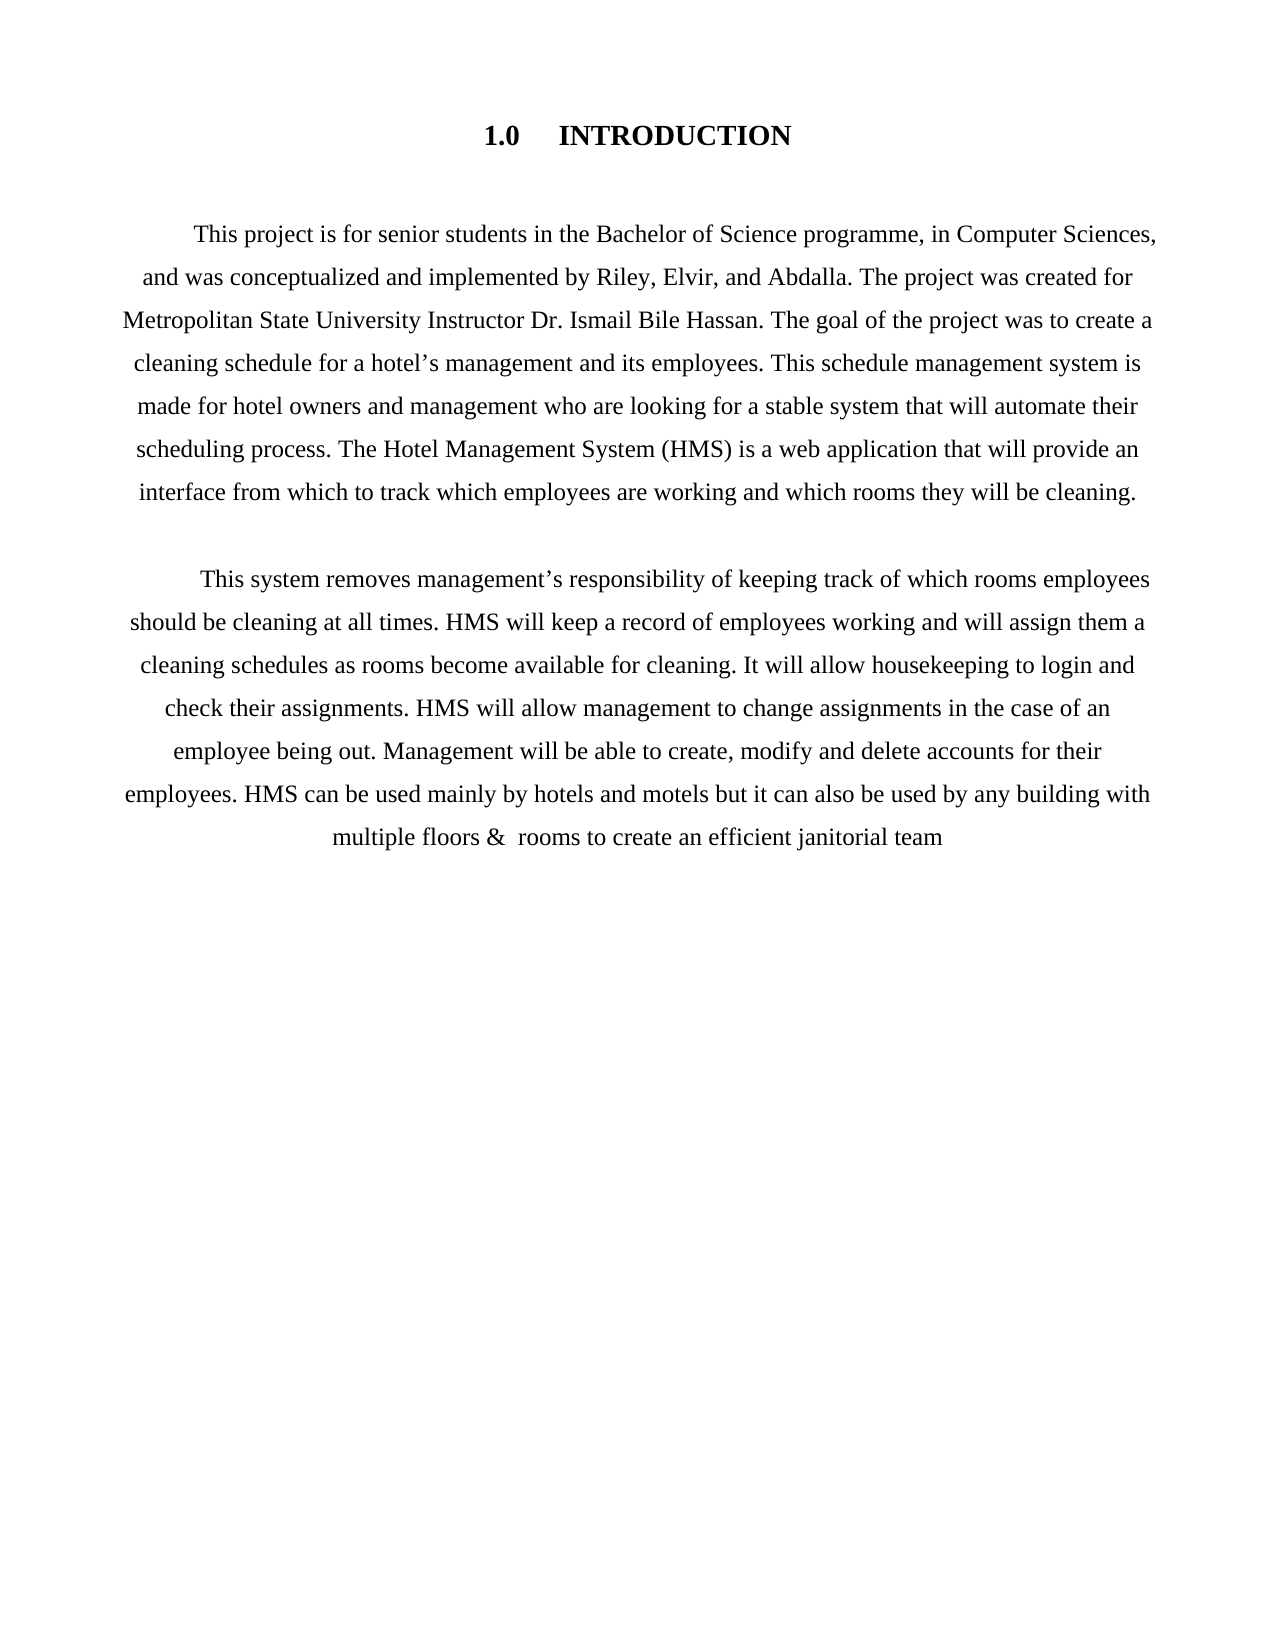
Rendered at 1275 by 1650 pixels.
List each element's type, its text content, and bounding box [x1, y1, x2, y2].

text This project is for senior students in the Bachelor of Science programme, in Computer Sciences, and was conceptualized and implemented by Riley, Elvir, and Abdalla. The project was created for Metropolitan State University Instructor Dr. Ismail Bile Hassan. The goal of the project was to create a cleaning schedule for a hotel’s management and its employees. This schedule management system is made for hotel owners and management who are looking for a stable system that will automate their scheduling process. The Hotel Management System (HMS) is a web application that will provide an interface from which to track which employees are working and which rooms they will be cleaning. [118, 219, 1157, 506]
text This system removes management’s responsibility of keeping track of which rooms employees should be cleaning at all times. HMS will keep a record of employees working and will assign them a cleaning schedules as rooms become available for cleaning. It will allow housekeeping to login and check their assignments. HMS will allow management to change assignments in the case of an employee being out. Management will be able to create, modify and delete accounts for their employees. HMS can be used mainly by hotels and motels but it can also be used by any building with multiple floors & rooms to create an efficient janitorial team [118, 564, 1157, 851]
list INTRODUCTION [118, 118, 1157, 152]
